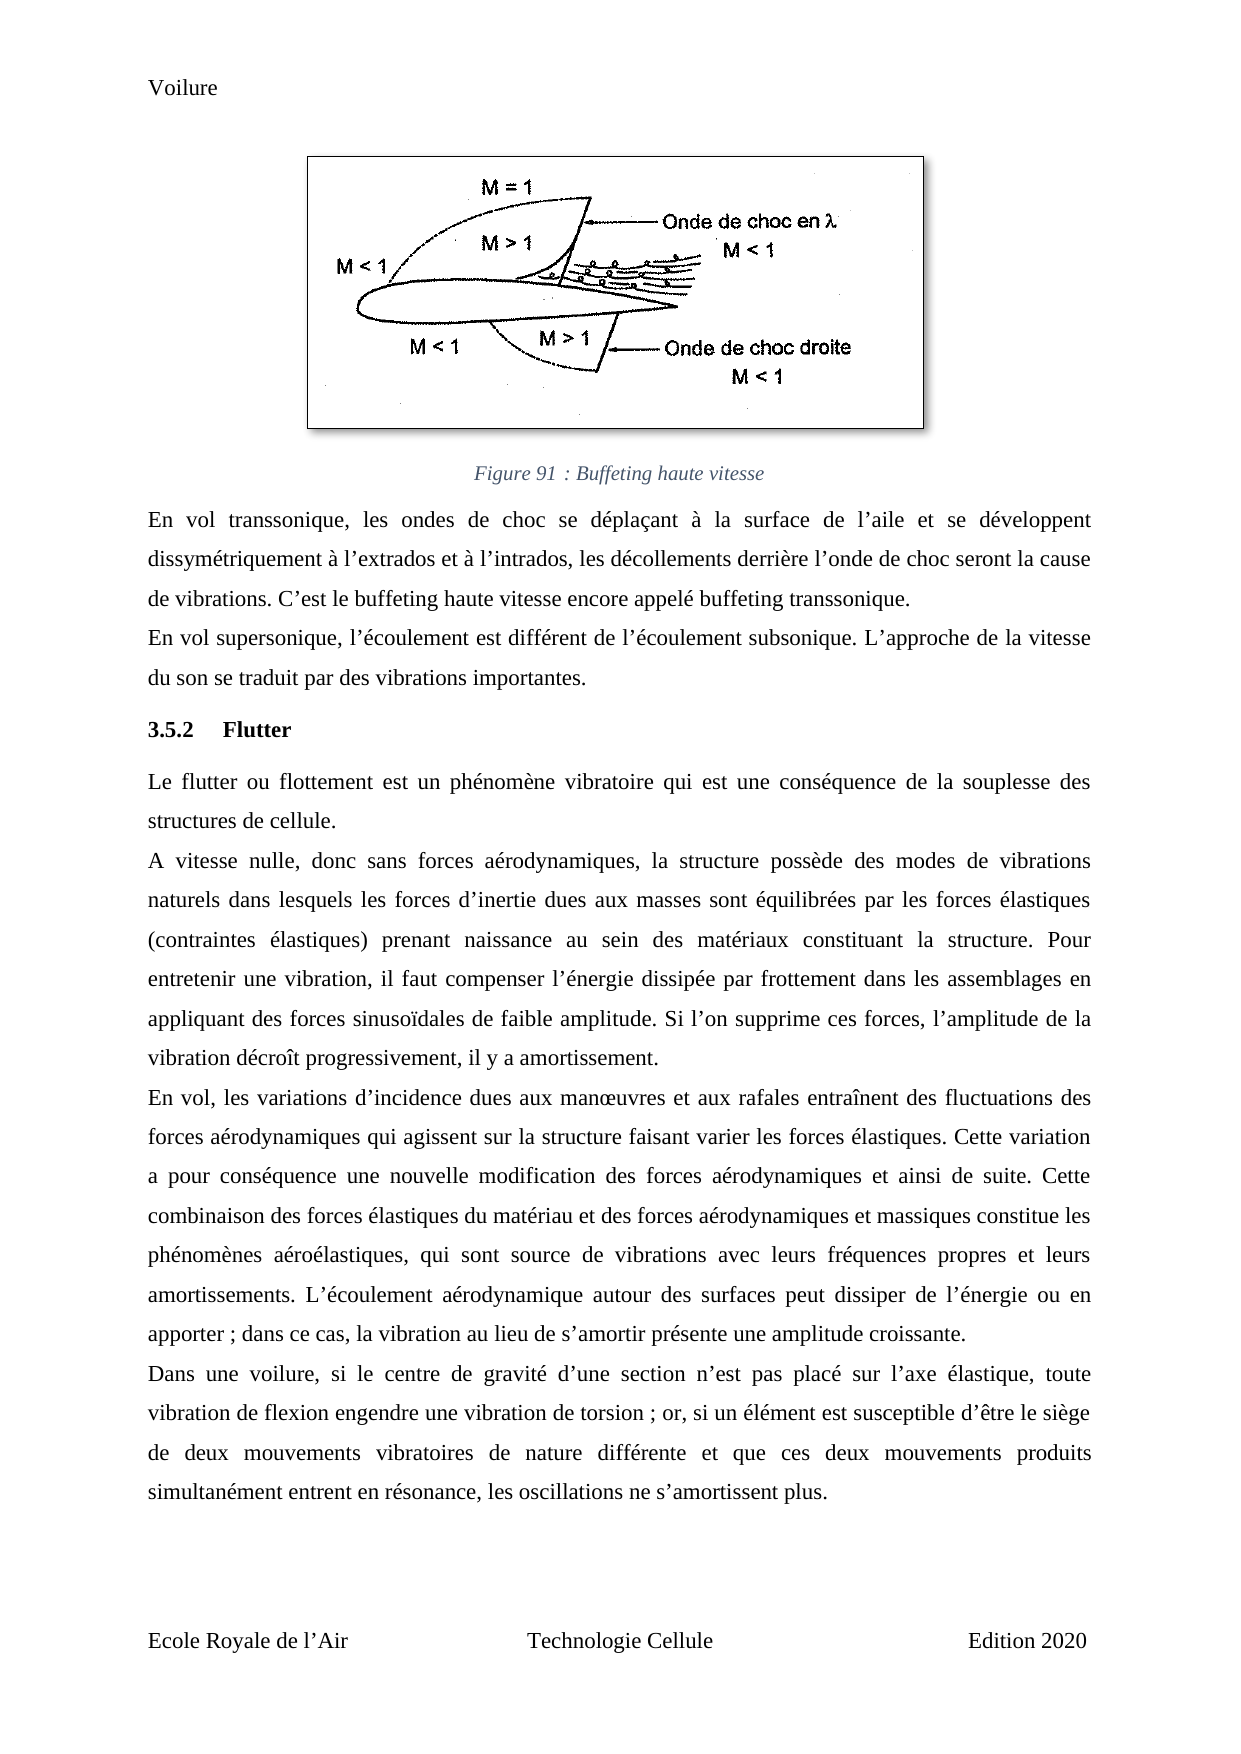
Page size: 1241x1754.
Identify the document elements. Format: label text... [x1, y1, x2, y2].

text En vol, les variations d’incidence dues aux manœuvres et aux rafales entraînent des fluctuations des forces aérodynamiques qui agissent sur la structure faisant varier les forces élastiques. Cette variation a pour conséquence une nouvelle modification des forces aérodynamiques et ainsi de suite. Cette combinaison des forces élastiques du matériau et des forces aérodynamiques et massiques constitue les phénomènes aéroélastiques, qui sont source de vibrations avec leurs fréquences propres et leurs amortissements. L’écoulement aérodynamique autour des surfaces peut dissiper de l’énergie ou en apporter ; dans ce cas, la vibration au lieu de s’amortir présente une amplitude croissante. [148, 1083, 1093, 1347]
text En vol supersonique, l’écoulement est différent de l’écoulement subsonique. L’approche de la vitesse du son se traduit par des vibrations importantes. [148, 624, 1093, 690]
text Dans une voilure, si le centre de gravité d’une section n’est pas placé sur l’axe élastique, toute vibration de flexion engendre une vibration de torsion ; or, si un élément est susceptible d’être le siège de deux mouvements vibratoires de nature différente et que ces deux mouvements produits simultanément entrent en résonance, les oscillations ne s’amortissent plus. [148, 1360, 1093, 1505]
text Le flutter ou flottement est un phénomène vibratoire qui est une conséquence de la souplesse des structures de cellule. [148, 768, 1093, 833]
text Figure 91 : Buffeting haute vitesse [148, 461, 1093, 485]
subtitle Flutter [148, 716, 1093, 742]
text A vitesse nulle, donc sans forces aérodynamiques, la structure possède des modes de vibrations naturels dans lesquels les forces d’inertie dues aux masses sont équilibrées par les forces élastiques (contraintes élastiques) prenant naissance au sein des matériaux constituant la structure. Pour entretenir une vibration, il faut compenser l’énergie dissipée par frottement dans les assemblages en appliquant des forces sinusoïdales de faible amplitude. Si l’on supprime ces forces, l’amplitude de la vibration décroît progressivement, il y a amortissement. [148, 847, 1093, 1070]
text En vol transsonique, les ondes de choc se déplaçant à la surface de l’aile et se développent dissymétriquement à l’extrados et à l’intrados, les décollements derrière l’onde de choc seront la cause de vibrations. C’est le buffeting haute vitesse encore appelé buffeting transsonique. [148, 506, 1093, 611]
